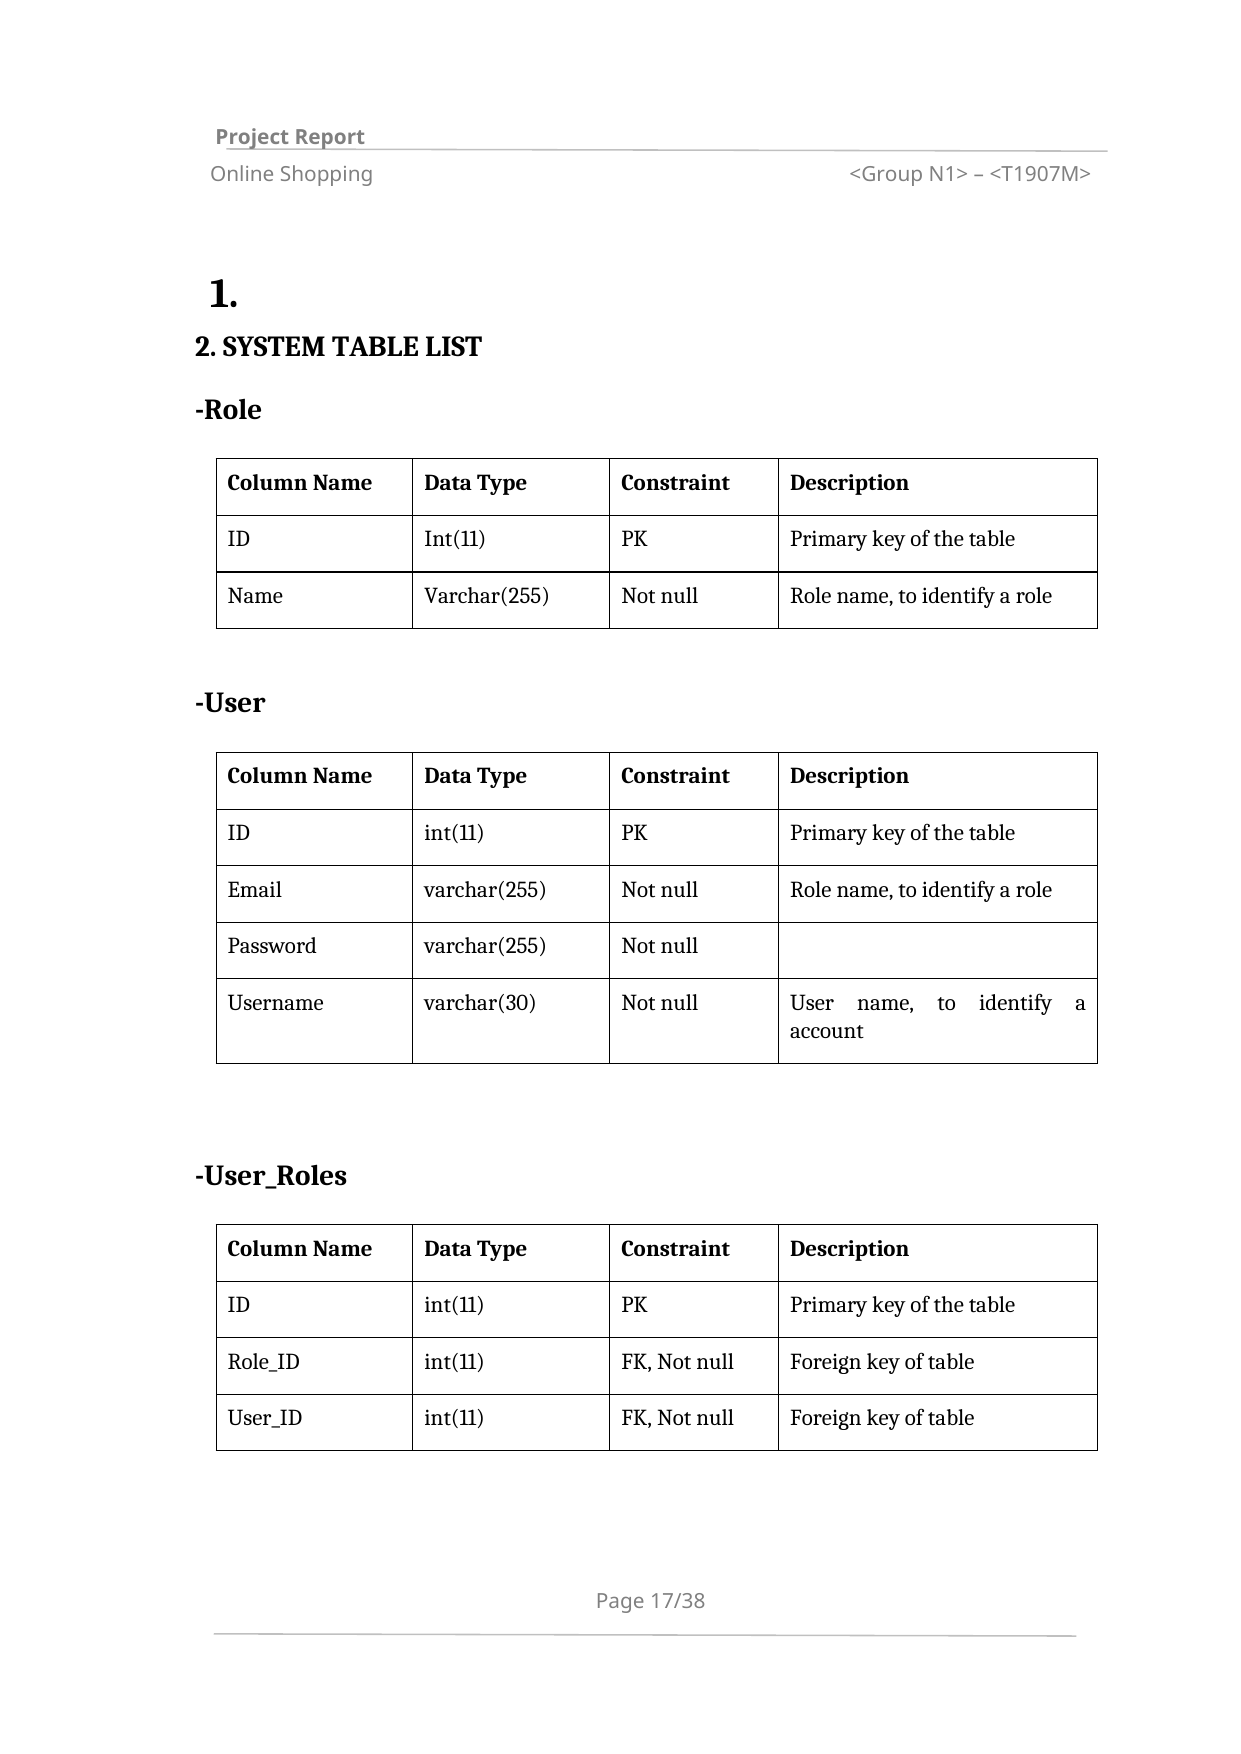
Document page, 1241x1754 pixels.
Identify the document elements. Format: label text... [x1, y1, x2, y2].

table_cell int(11) [413, 810, 609, 865]
table_cell Varchar(255) [413, 573, 609, 628]
table_cell PK [610, 810, 778, 865]
table_cell Not null [610, 573, 778, 628]
table_header Constraint [610, 459, 778, 515]
table_cell ID [217, 1282, 412, 1337]
table_header Data Type [413, 1225, 609, 1281]
table_cell int(11) [413, 1395, 609, 1450]
table_cell Primary key of the table [779, 516, 1097, 571]
table_cell Not null [610, 866, 778, 922]
table_cell Primary key of the table [779, 1282, 1097, 1337]
text -Role [195, 393, 1106, 426]
table_cell Email [217, 866, 412, 922]
table_cell Username [217, 979, 412, 1063]
table_cell FK, Not null [610, 1395, 778, 1450]
subtitle 2. SYSTEM Table List [195, 330, 1106, 364]
table_cell varchar(255) [413, 923, 609, 978]
table_header Column Name [217, 459, 412, 515]
table_cell int(11) [413, 1282, 609, 1337]
table_cell User_ID [217, 1395, 412, 1450]
table_header Description [779, 1225, 1097, 1281]
table_header Constraint [610, 1225, 778, 1281]
table_cell int(11) [413, 1338, 609, 1394]
table_cell varchar(255) [413, 866, 609, 922]
table_cell Role name, to identify a role [779, 866, 1097, 922]
table_cell FK, Not null [610, 1338, 778, 1394]
table_cell Int(11) [413, 516, 609, 571]
table_cell PK [610, 516, 778, 571]
table_header Data Type [413, 753, 609, 808]
table_header Description [779, 459, 1097, 515]
table_cell User name, to identify a account [779, 979, 1097, 1063]
table_cell Not null [610, 979, 778, 1063]
table_cell Foreign key of table [779, 1338, 1097, 1394]
table_header Column Name [217, 753, 412, 808]
text -User [195, 687, 1106, 720]
table_cell [779, 923, 1097, 978]
table_cell PK [610, 1282, 778, 1337]
table_cell Role_ID [217, 1338, 412, 1394]
table_cell ID [217, 516, 412, 571]
table_header Description [779, 753, 1097, 808]
table_header Data Type [413, 459, 609, 515]
table_cell varchar(30) [413, 979, 609, 1063]
table_header Constraint [610, 753, 778, 808]
table_cell Primary key of the table [779, 810, 1097, 865]
table_cell Name [217, 573, 412, 628]
table_cell Password [217, 923, 412, 978]
table_cell Not null [610, 923, 778, 978]
text -User_Roles [195, 1159, 1106, 1192]
table_header Column Name [217, 1225, 412, 1281]
table_cell ID [217, 810, 412, 865]
table_cell Role name, to identify a role [779, 573, 1097, 628]
table_cell Foreign key of table [779, 1395, 1097, 1450]
